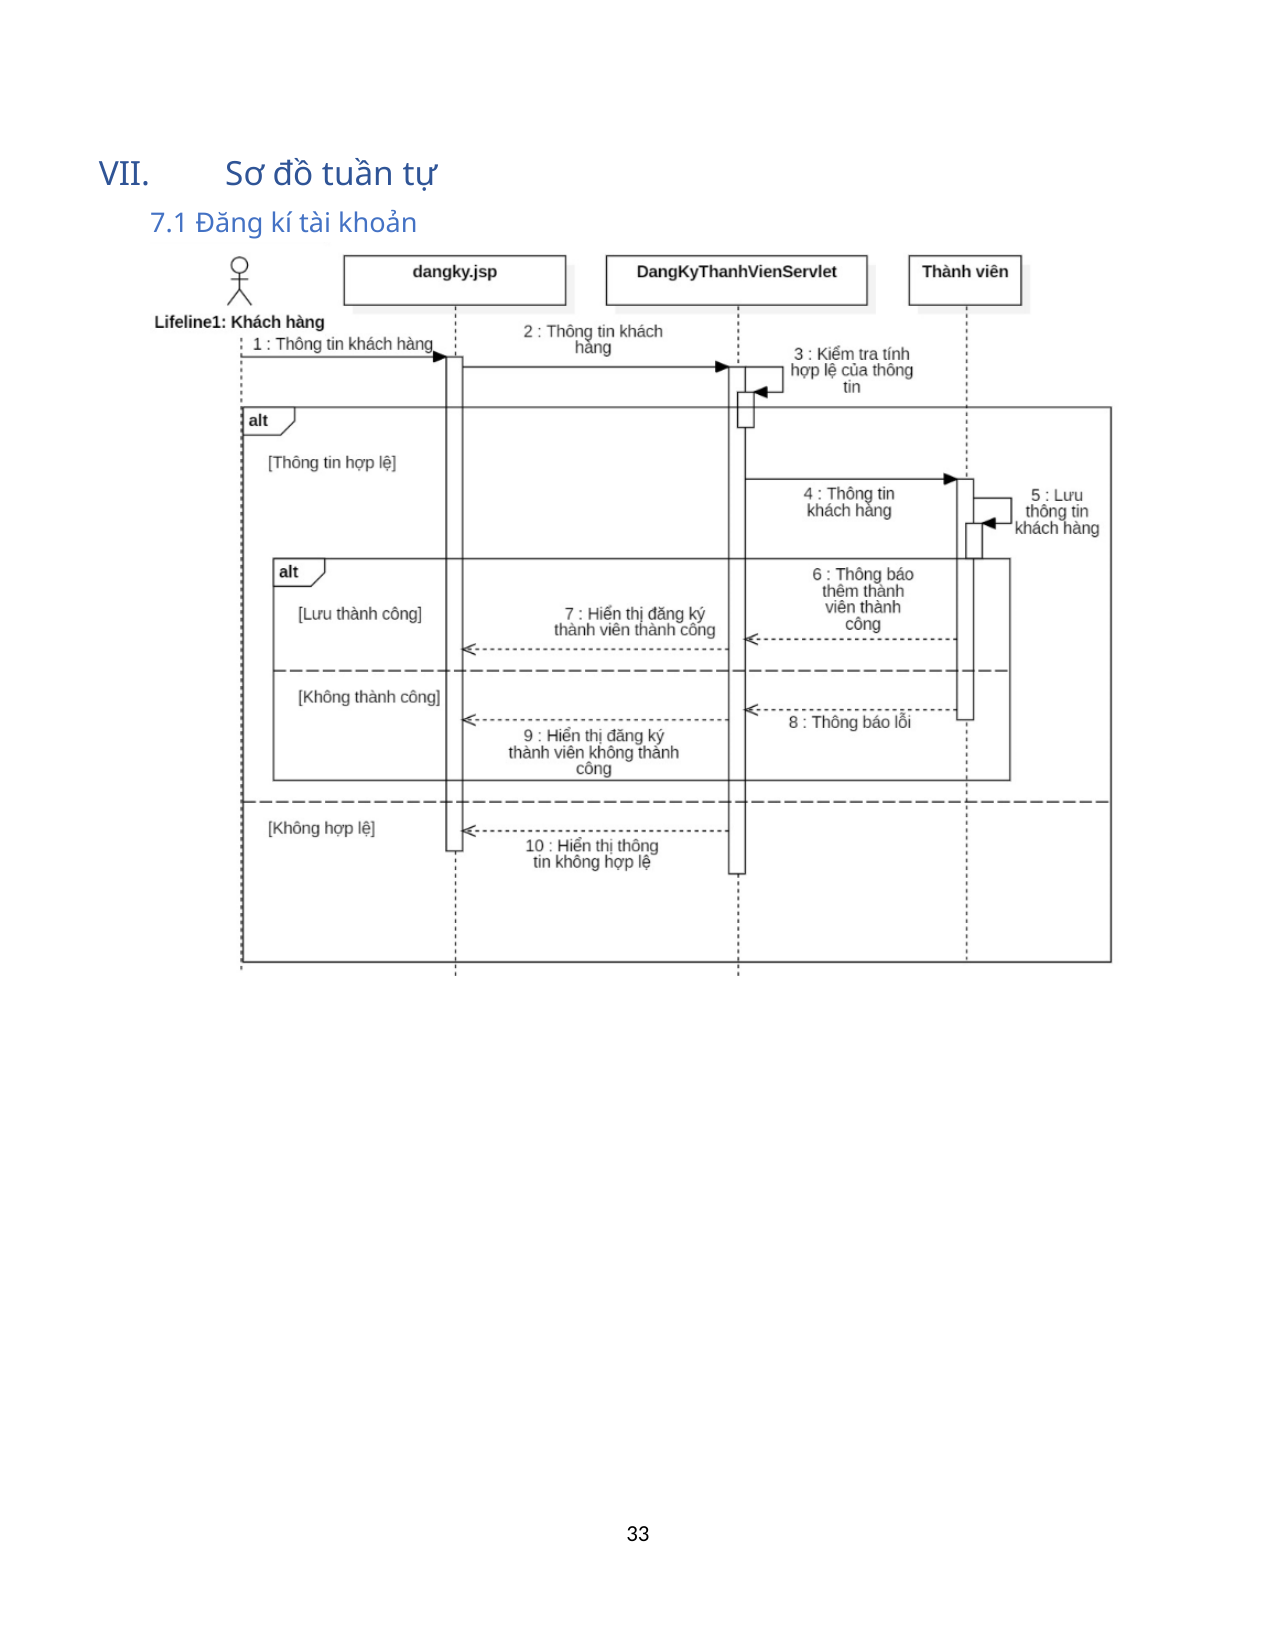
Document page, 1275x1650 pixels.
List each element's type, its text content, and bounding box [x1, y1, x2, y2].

subtitle 7.1 Đăng kí tài khoản [150, 203, 1125, 240]
subtitle Sơ đồ tuần tự [150, 150, 1125, 195]
picture [150, 242, 1125, 977]
